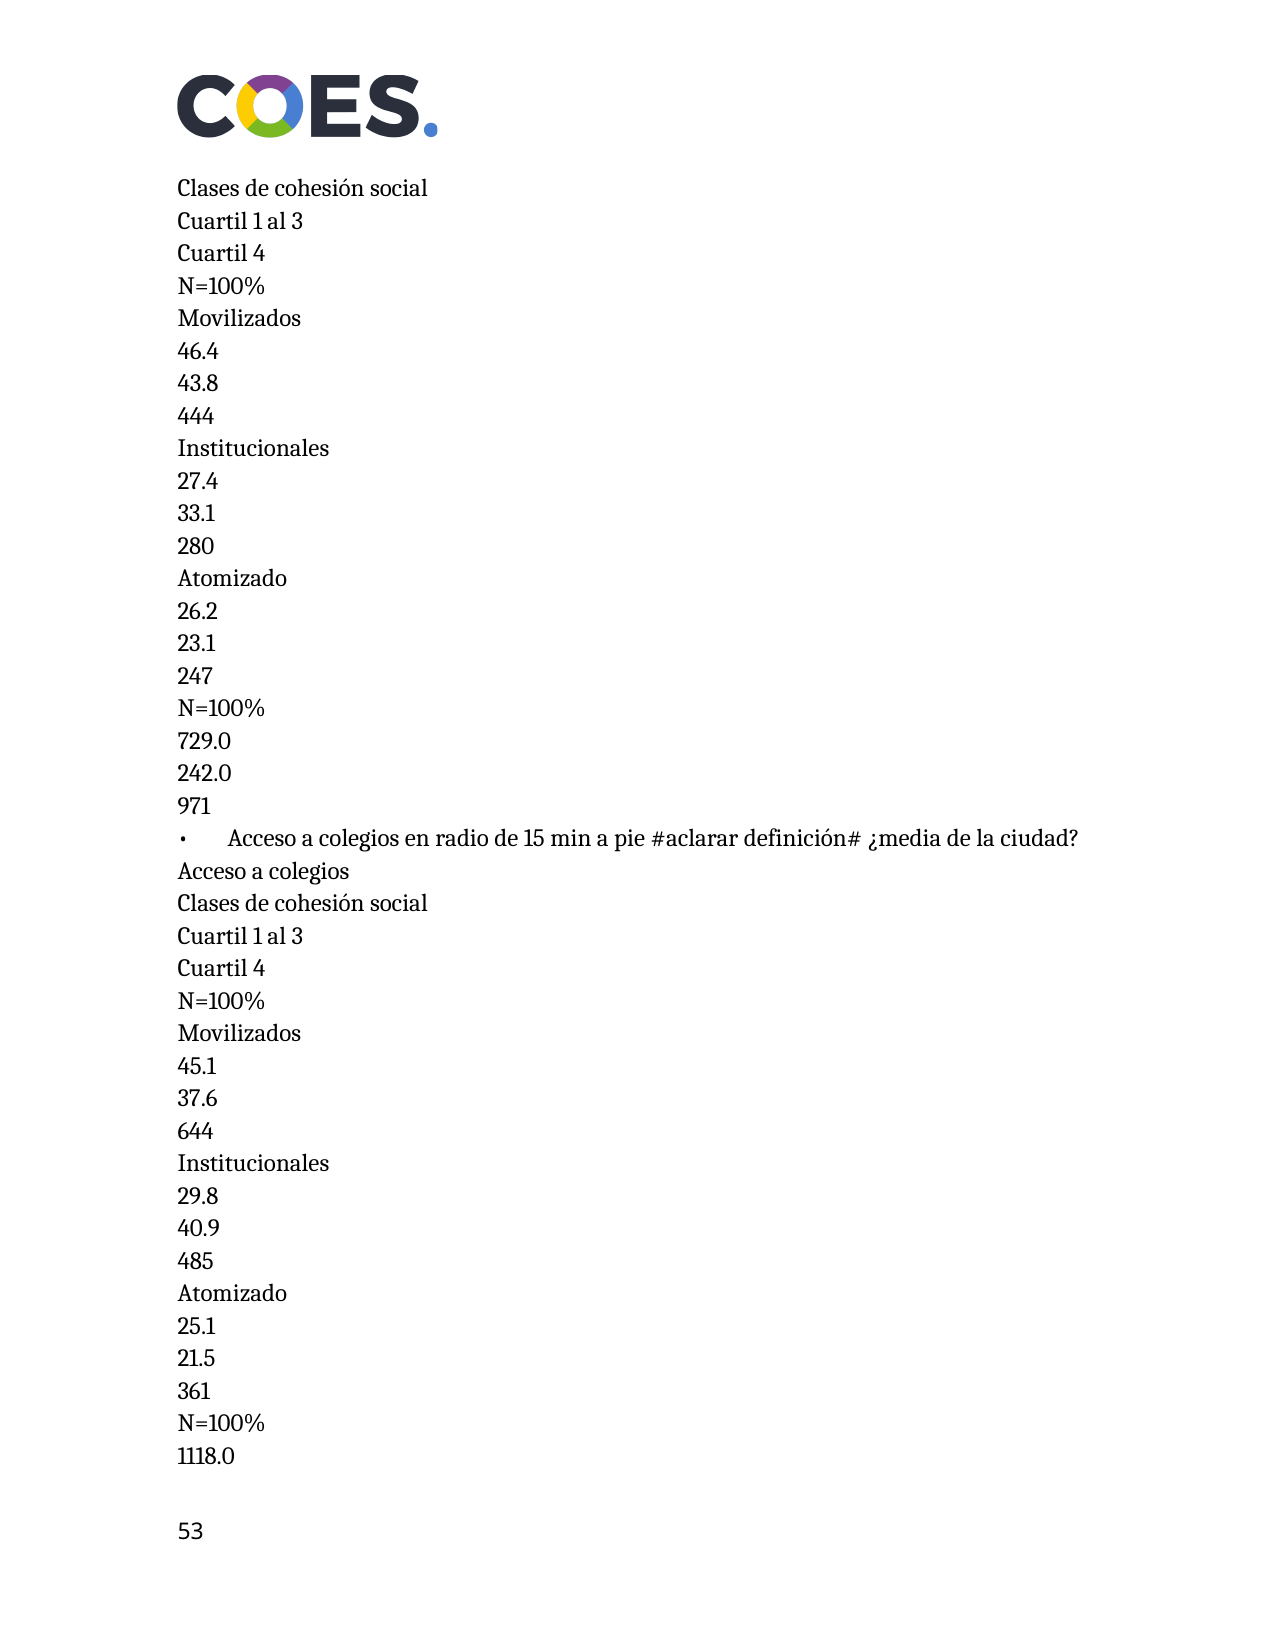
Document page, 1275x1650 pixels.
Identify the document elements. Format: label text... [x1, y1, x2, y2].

text Cuartil 1 al 3 [177, 207, 1098, 235]
text 27.4 [177, 467, 1098, 495]
text 280 [177, 532, 1098, 560]
text 1118.0 [177, 1442, 1098, 1470]
text 46.4 [177, 337, 1098, 365]
text 242.0 [177, 759, 1098, 788]
text Cuartil 4 [177, 954, 1098, 983]
text 729.0 [177, 727, 1098, 755]
text Atomizado [177, 564, 1098, 593]
picture [177, 75, 438, 146]
text 40.9 [177, 1214, 1098, 1243]
text 21.5 [177, 1344, 1098, 1373]
text 33.1 [177, 499, 1098, 528]
text Clases de cohesión social [177, 174, 1098, 203]
text Acceso a colegios [177, 857, 1098, 885]
text N=100% [177, 987, 1098, 1015]
text Clases de cohesión social [177, 889, 1098, 918]
text Movilizados [177, 1019, 1098, 1048]
text Atomizado [177, 1279, 1098, 1308]
text 45.1 [177, 1052, 1098, 1080]
text 485 [177, 1247, 1098, 1275]
text 444 [177, 402, 1098, 430]
text 644 [177, 1117, 1098, 1145]
text 26.2 [177, 597, 1098, 625]
text 25.1 [177, 1312, 1098, 1340]
text 43.8 [177, 369, 1098, 398]
text 971 [177, 792, 1098, 820]
text N=100% [177, 272, 1098, 300]
text 361 [177, 1377, 1098, 1405]
text Cuartil 4 [177, 239, 1098, 268]
text 23.1 [177, 629, 1098, 658]
text 29.8 [177, 1182, 1098, 1210]
text 247 [177, 662, 1098, 690]
text Movilizados [177, 304, 1098, 333]
text N=100% [177, 694, 1098, 723]
text N=100% [177, 1409, 1098, 1438]
text Institucionales [177, 434, 1098, 463]
text 37.6 [177, 1084, 1098, 1113]
text Institucionales [177, 1149, 1098, 1178]
list Acceso a colegios en radio de 15 min a pie #aclarar definición# ¿media de la ciudad? [177, 824, 1098, 853]
text Cuartil 1 al 3 [177, 922, 1098, 950]
